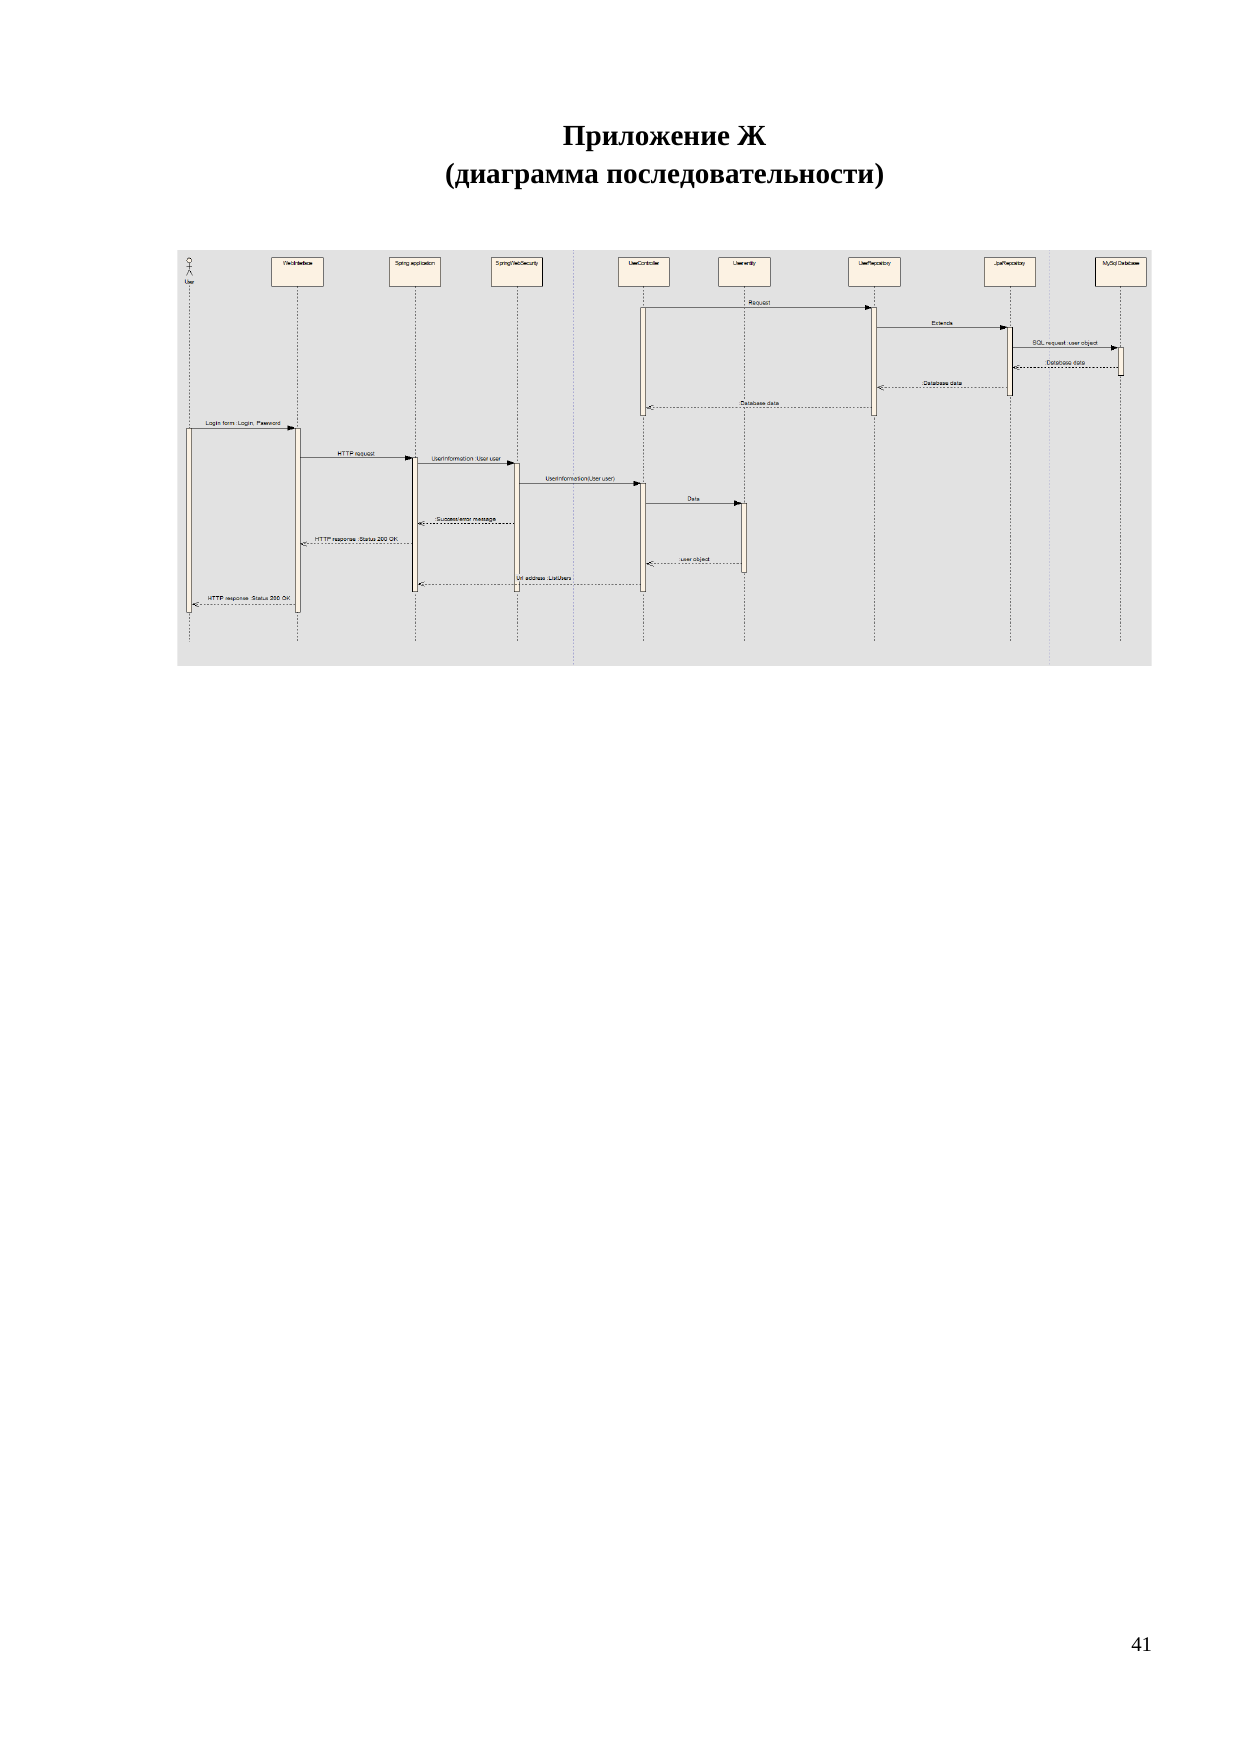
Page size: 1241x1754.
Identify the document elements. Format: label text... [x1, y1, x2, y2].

text Приложение Ж (диаграмма последовательности) [177, 118, 1152, 190]
picture [177, 250, 1152, 666]
